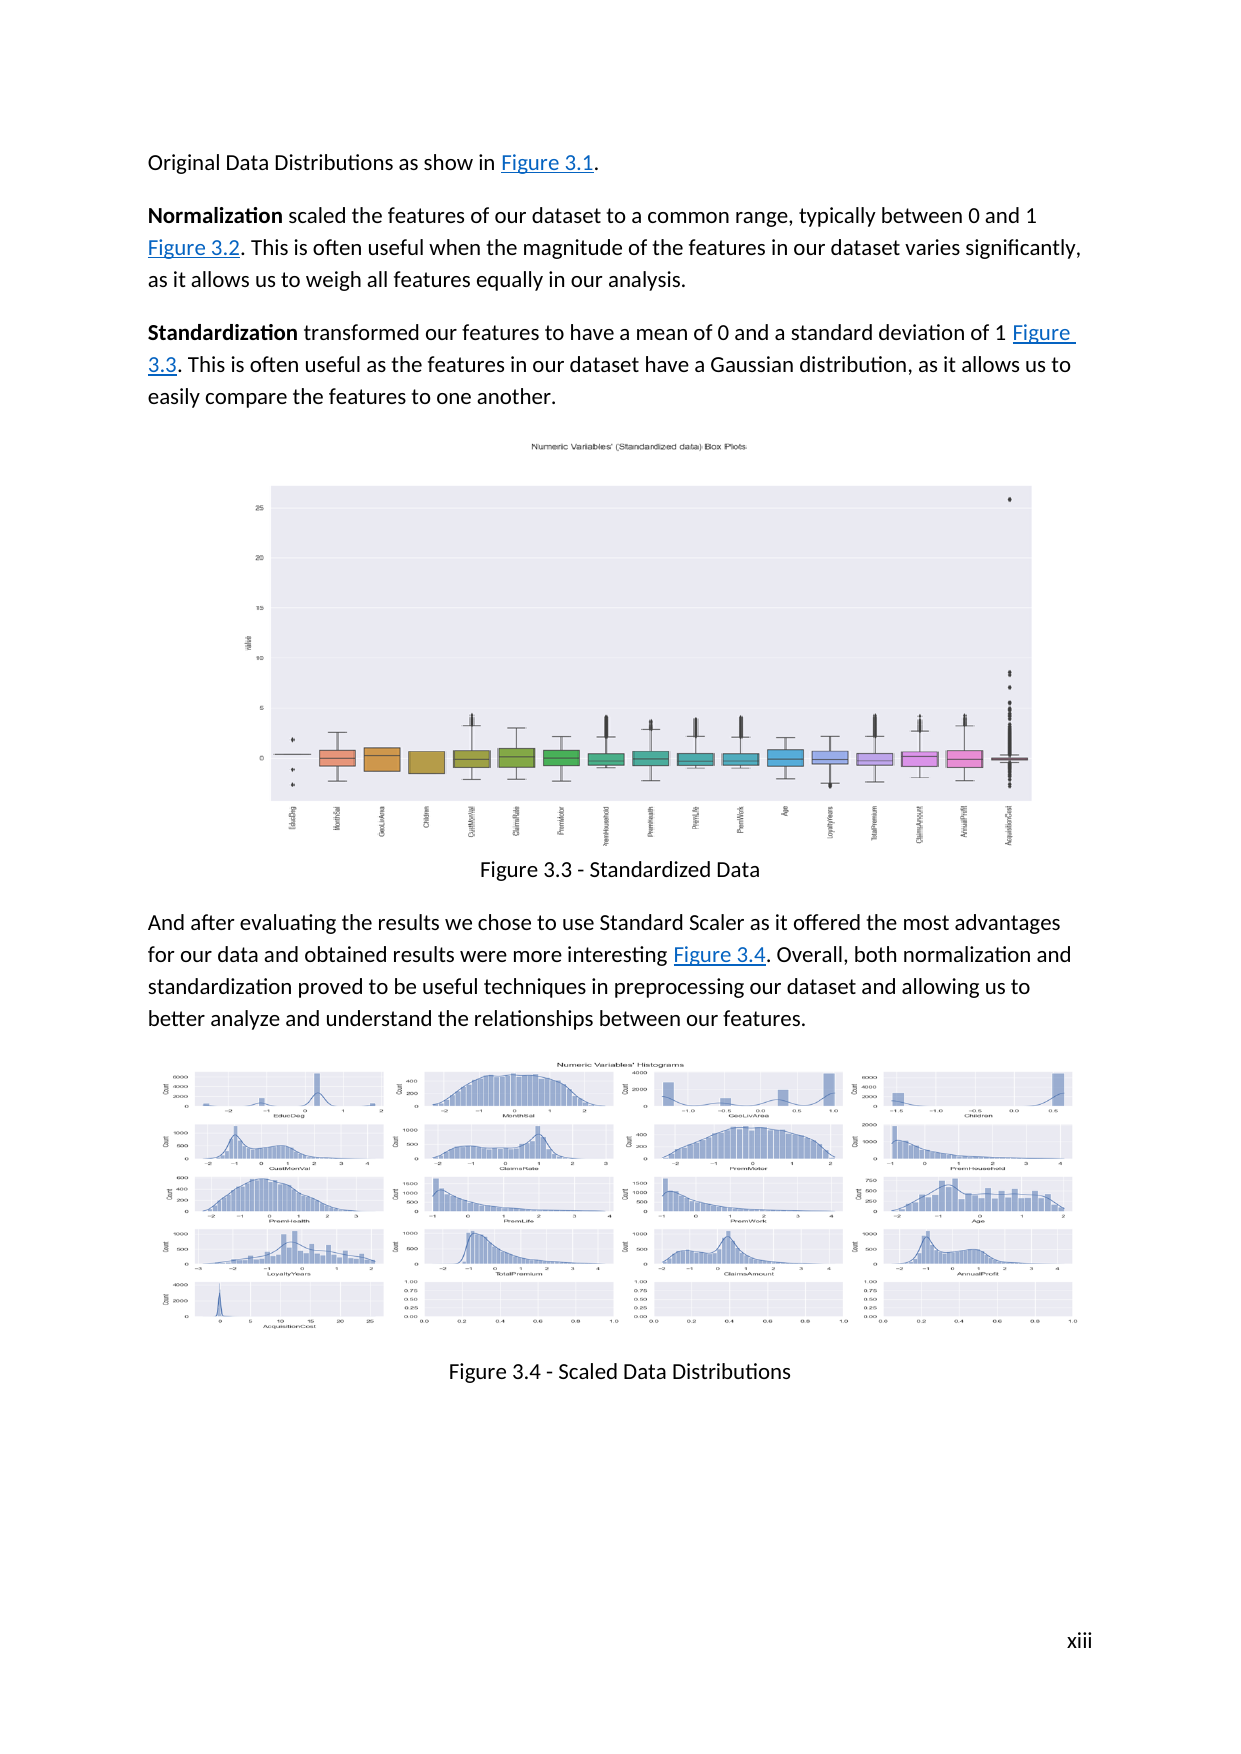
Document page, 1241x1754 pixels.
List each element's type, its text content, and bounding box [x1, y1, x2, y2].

text Normalization scaled the features of our dataset to a common range, typically between 0 and 1 Figure 3.2. This is often useful when the magnitude of the features in our dataset varies significantly, as it allows us to weigh all features equally in our analysis. [148, 201, 1092, 293]
text Standardization transformed our features to have a mean of 0 and a standard deviation of 1 Figure 3.3. This is often useful as the features in our dataset have a Gaussian distribution, as it allows us to easily compare the features to one another. [148, 318, 1092, 411]
picture [154, 1057, 1086, 1333]
picture [147, 435, 1131, 846]
text Figure 3.4 - Scaled Data Distributions [148, 1357, 1092, 1386]
text Figure 3.3 - Standardized Data [148, 846, 1092, 883]
text And after evaluating the results we chose to use Standard Scaler as it offered the most advantages for our data and obtained results were more interesting Figure 3.4. Overall, both normalization and standardization proved to be useful techniques in preprocessing our dataset and allowing us to better analyze and understand the relationships between our features. [148, 908, 1092, 1032]
text Original Data Distributions as show in Figure 3.1. [148, 148, 1092, 176]
